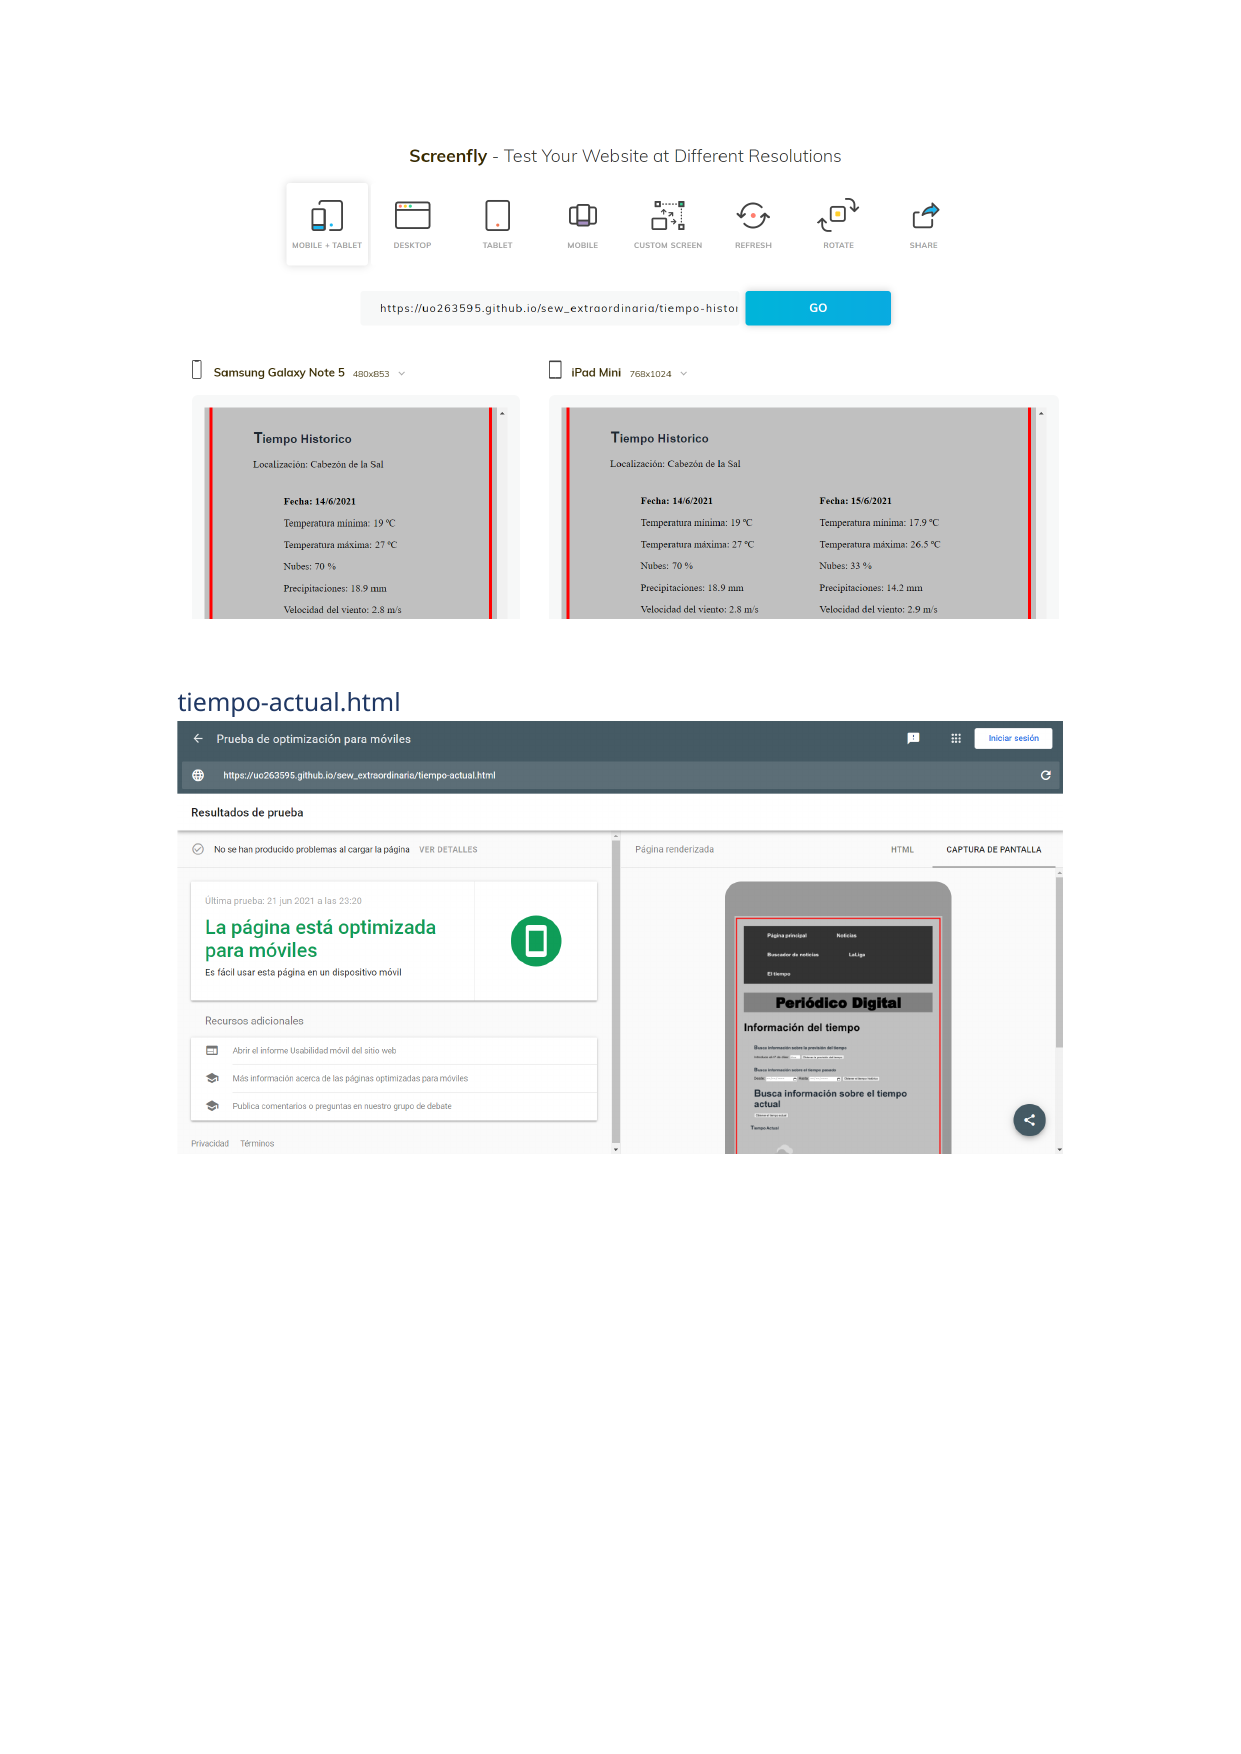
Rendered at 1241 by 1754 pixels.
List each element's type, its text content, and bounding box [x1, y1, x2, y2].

picture [177, 721, 1063, 1154]
picture [177, 147, 1063, 619]
subtitle tiempo-actual.html [177, 684, 1063, 718]
